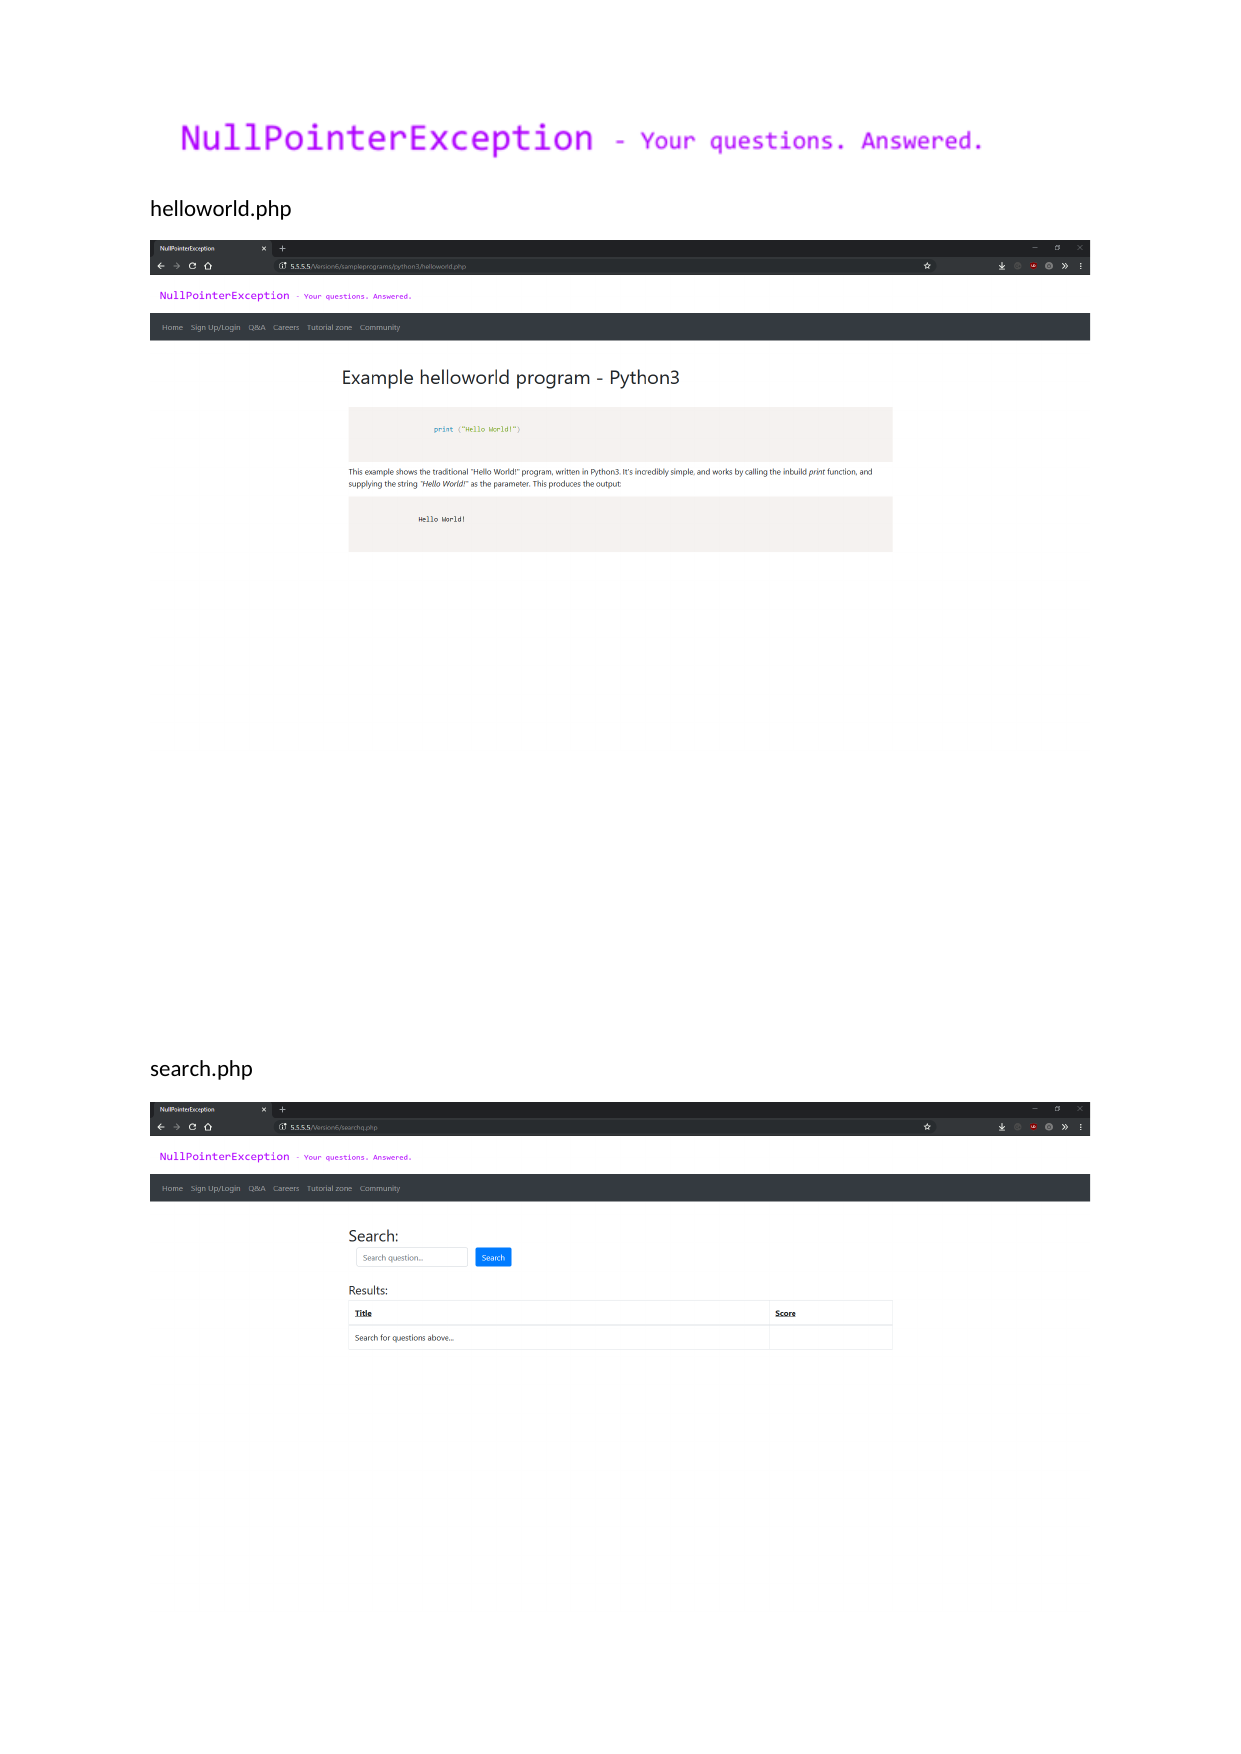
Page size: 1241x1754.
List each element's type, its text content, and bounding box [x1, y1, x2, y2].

text search.php [150, 1054, 1090, 1082]
text helloworld.php [150, 194, 1090, 222]
picture [150, 73, 1091, 194]
picture [150, 240, 1091, 751]
picture [150, 1102, 1091, 1612]
